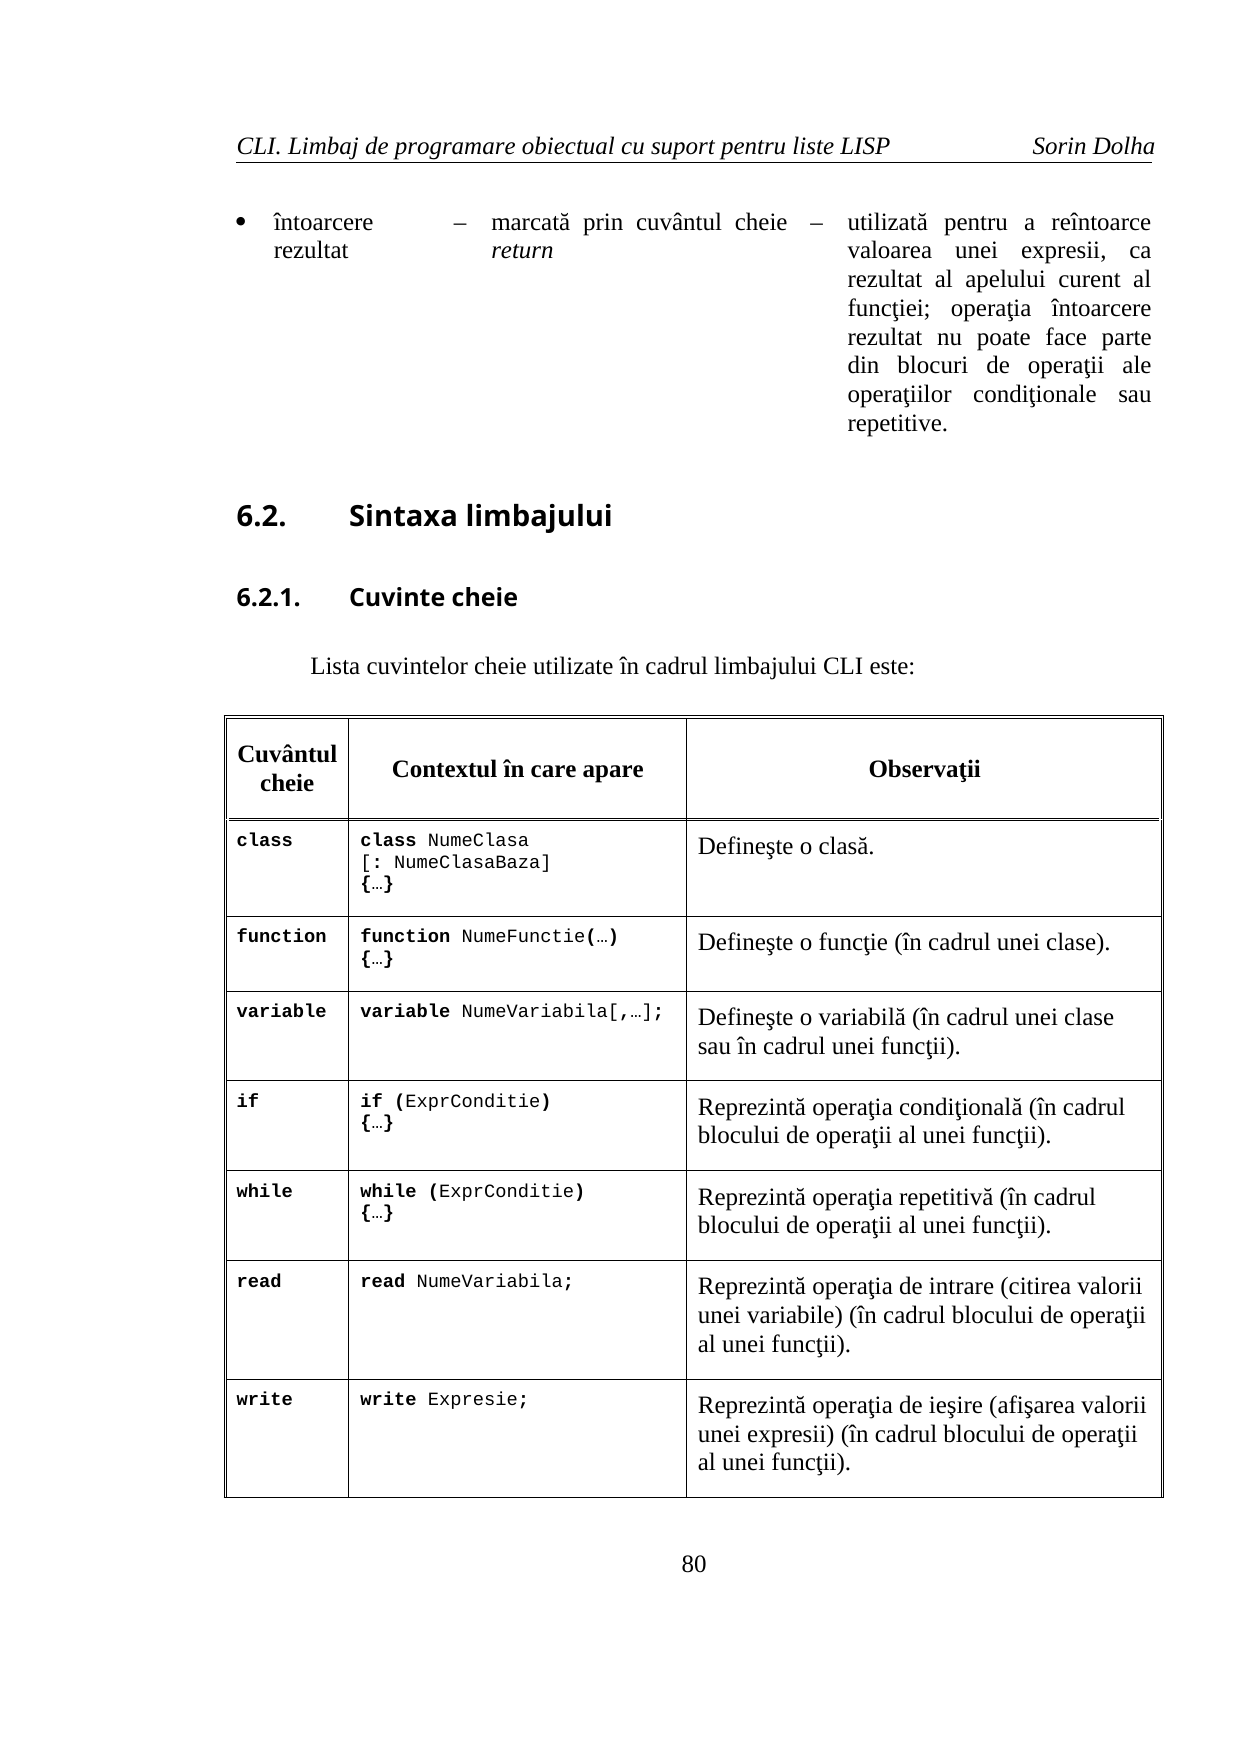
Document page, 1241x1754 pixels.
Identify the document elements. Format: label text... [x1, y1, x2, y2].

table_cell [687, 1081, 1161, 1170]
subtitle Cuvinte cheie [236, 579, 1152, 614]
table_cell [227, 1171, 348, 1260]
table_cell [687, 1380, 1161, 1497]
subtitle Sintaxa limbajului [236, 495, 1152, 535]
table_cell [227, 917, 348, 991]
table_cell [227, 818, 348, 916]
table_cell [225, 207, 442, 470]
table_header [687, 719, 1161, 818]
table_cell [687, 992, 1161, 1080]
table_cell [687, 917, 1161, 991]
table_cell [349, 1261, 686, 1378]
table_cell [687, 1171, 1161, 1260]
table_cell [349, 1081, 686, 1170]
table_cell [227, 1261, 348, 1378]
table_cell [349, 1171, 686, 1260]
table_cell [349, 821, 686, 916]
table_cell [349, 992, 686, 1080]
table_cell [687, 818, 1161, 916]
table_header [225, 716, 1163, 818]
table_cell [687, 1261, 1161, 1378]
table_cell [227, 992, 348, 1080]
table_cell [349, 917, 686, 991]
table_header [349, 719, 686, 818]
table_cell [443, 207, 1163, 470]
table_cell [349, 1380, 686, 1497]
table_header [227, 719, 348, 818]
text Lista cuvintelor cheie utilizate în cadrul limbajului CLI este: [236, 651, 1152, 680]
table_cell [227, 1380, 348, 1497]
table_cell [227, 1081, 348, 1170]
